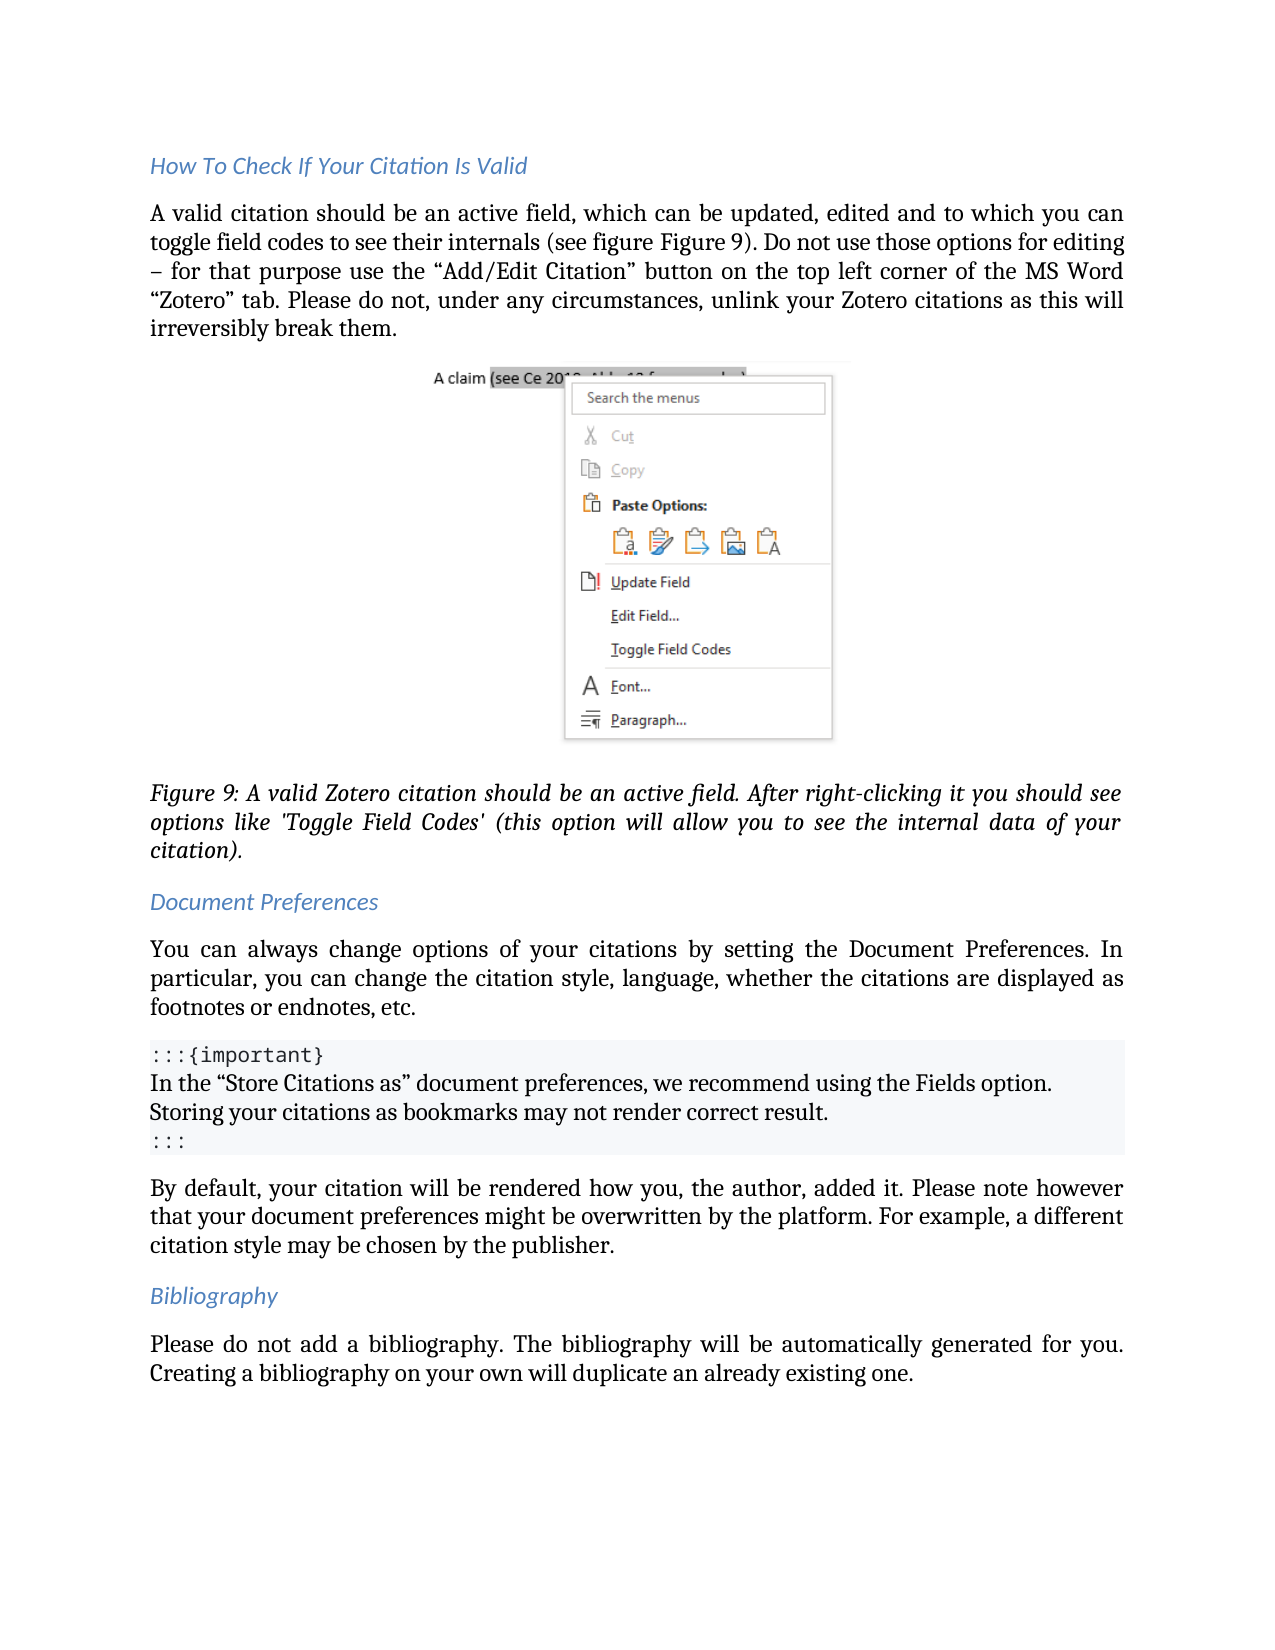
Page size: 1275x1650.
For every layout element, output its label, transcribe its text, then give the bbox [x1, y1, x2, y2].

text By default, your citation will be rendered how you, the author, added it. Please note however that your document preferences might be overwritten by the platform. For example, a different citation style may be chosen by the publisher. [150, 1173, 1125, 1260]
subtitle How To Check If Your Citation Is Valid [150, 150, 1125, 181]
subtitle Bibliography [150, 1281, 1125, 1311]
picture [423, 361, 852, 761]
subtitle Document Preferences [150, 886, 1125, 917]
text You can always change options of your citations by setting the Document Preferences. In particular, you can change the citation style, language, whether the citations are displayed as footnotes or endnotes, etc. [150, 935, 1125, 1022]
text :::{important} In the “Store Citations as” document preferences, we recommend using the Fields option. Storing your citations as bookmarks may not render correct result. ::: [150, 1040, 1125, 1155]
text Please do not add a bibliography. The bibliography will be automatically generated for you. Creating a bibliography on your own will duplicate an already existing one. [150, 1330, 1125, 1387]
